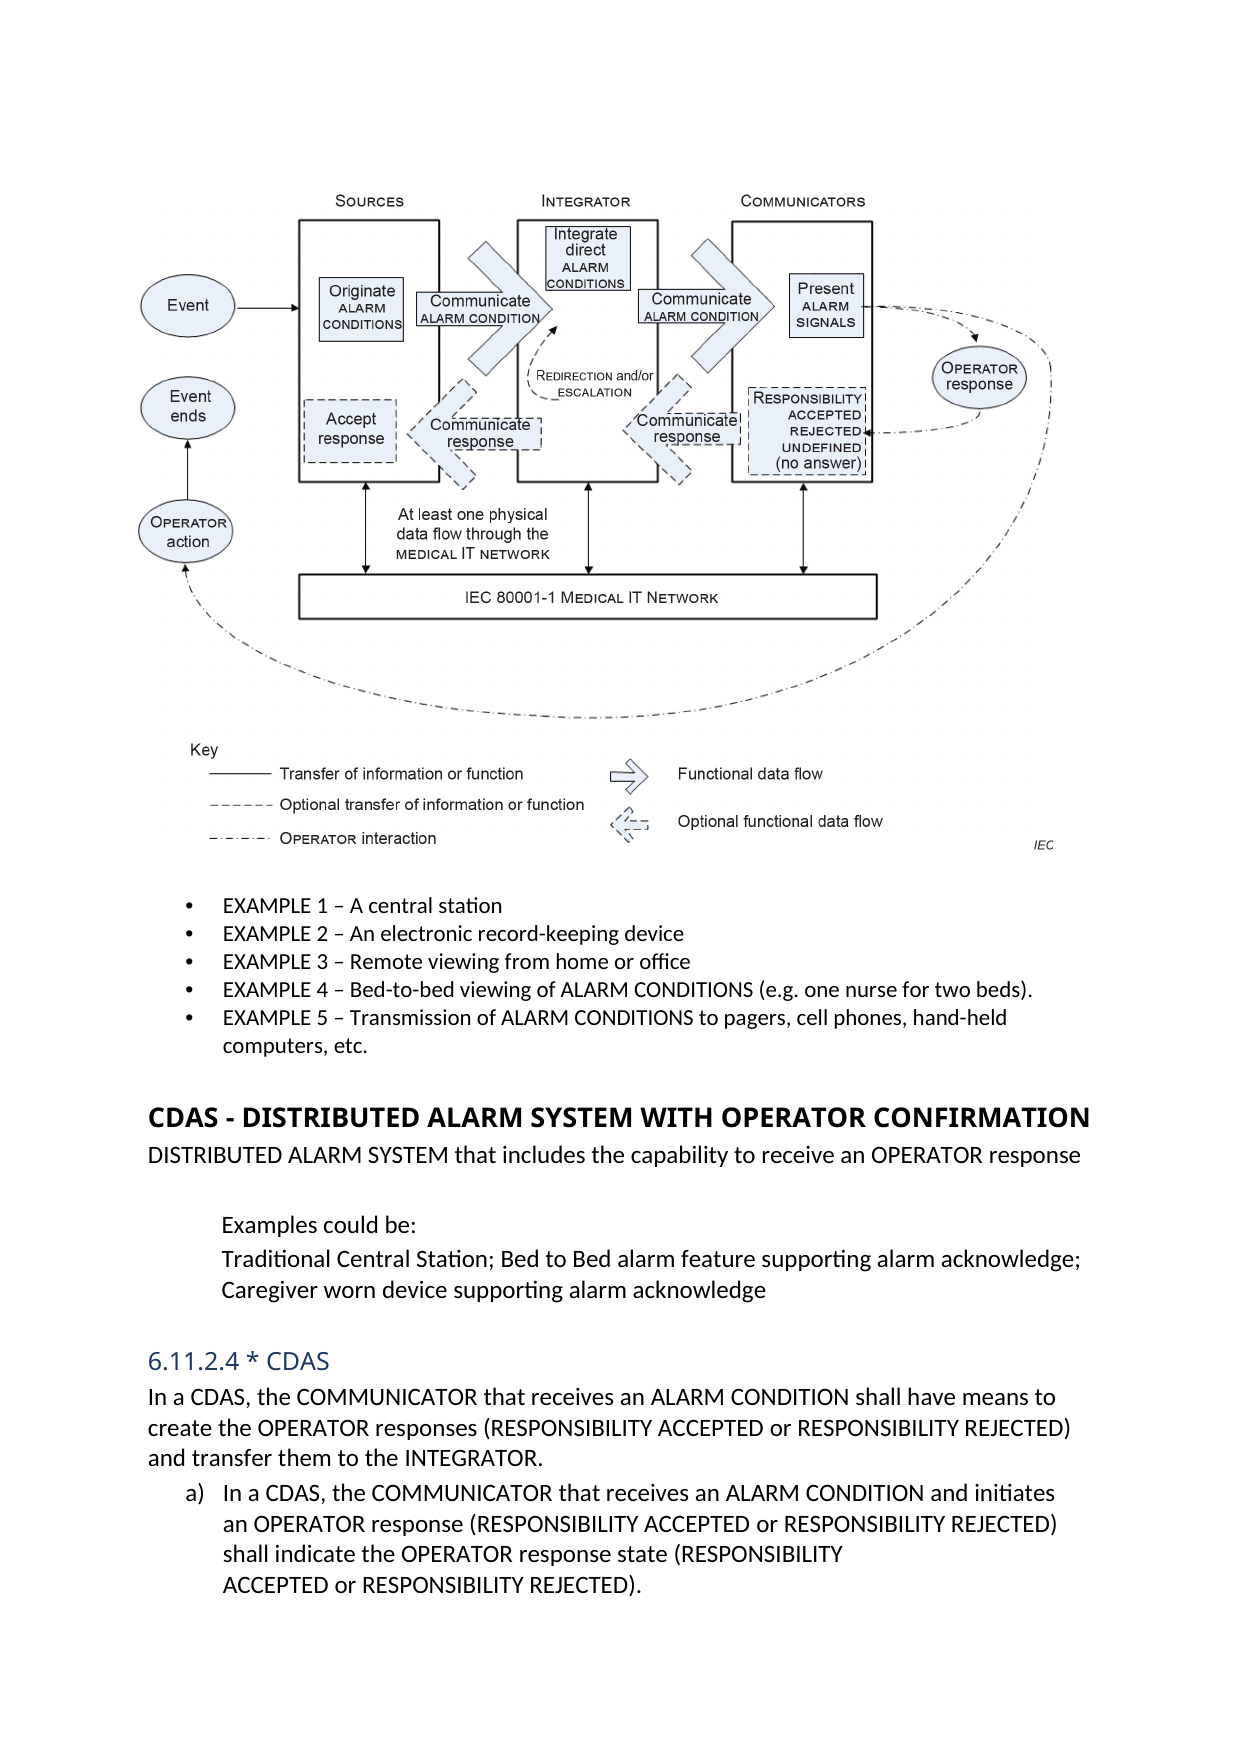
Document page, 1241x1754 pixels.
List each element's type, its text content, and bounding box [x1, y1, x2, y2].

text Examples could be: [221, 1209, 1093, 1239]
subtitle CDAS - DISTRIBUTED ALARM SYSTEM WITH OPERATOR CONFIRMATION [148, 1098, 1093, 1135]
list EXAMPLE 2 – An electronic record-keeping device [185, 919, 1093, 947]
list In a CDAS, the COMMUNICATOR that receives an ALARM CONDITION and initiates an OPERATOR response (RESPONSIBILITY ACCEPTED or RESPONSIBILITY REJECTED) shall indicate the OPERATOR response state (RESPONSIBILITY ACCEPTED or RESPONSIBILITY REJECTED). [185, 1477, 1093, 1599]
list EXAMPLE 4 – Bed-to-bed viewing of ALARM CONDITIONS (e.g. one nurse for two beds). [185, 975, 1093, 1003]
list EXAMPLE 3 – Remote viewing from home or office [185, 947, 1093, 975]
subtitle 6.11.2.4 * CDAS [148, 1343, 1093, 1377]
picture [138, 192, 1054, 853]
text DISTRIBUTED ALARM SYSTEM that includes the capability to receive an OPERATOR response [148, 1139, 1093, 1170]
list EXAMPLE 5 – Transmission of ALARM CONDITIONS to pagers, cell phones, hand-held computers, etc. [185, 1003, 1093, 1059]
text Traditional Central Station; Bed to Bed alarm feature supporting alarm acknowledge; Caregiver worn device supporting alarm acknowledge [221, 1243, 1093, 1304]
list EXAMPLE 1 – A central station [185, 891, 1093, 919]
text In a CDAS, the COMMUNICATOR that receives an ALARM CONDITION shall have means to create the OPERATOR responses (RESPONSIBILITY ACCEPTED or RESPONSIBILITY REJECTED) and transfer them to the INTEGRATOR. [148, 1382, 1093, 1473]
